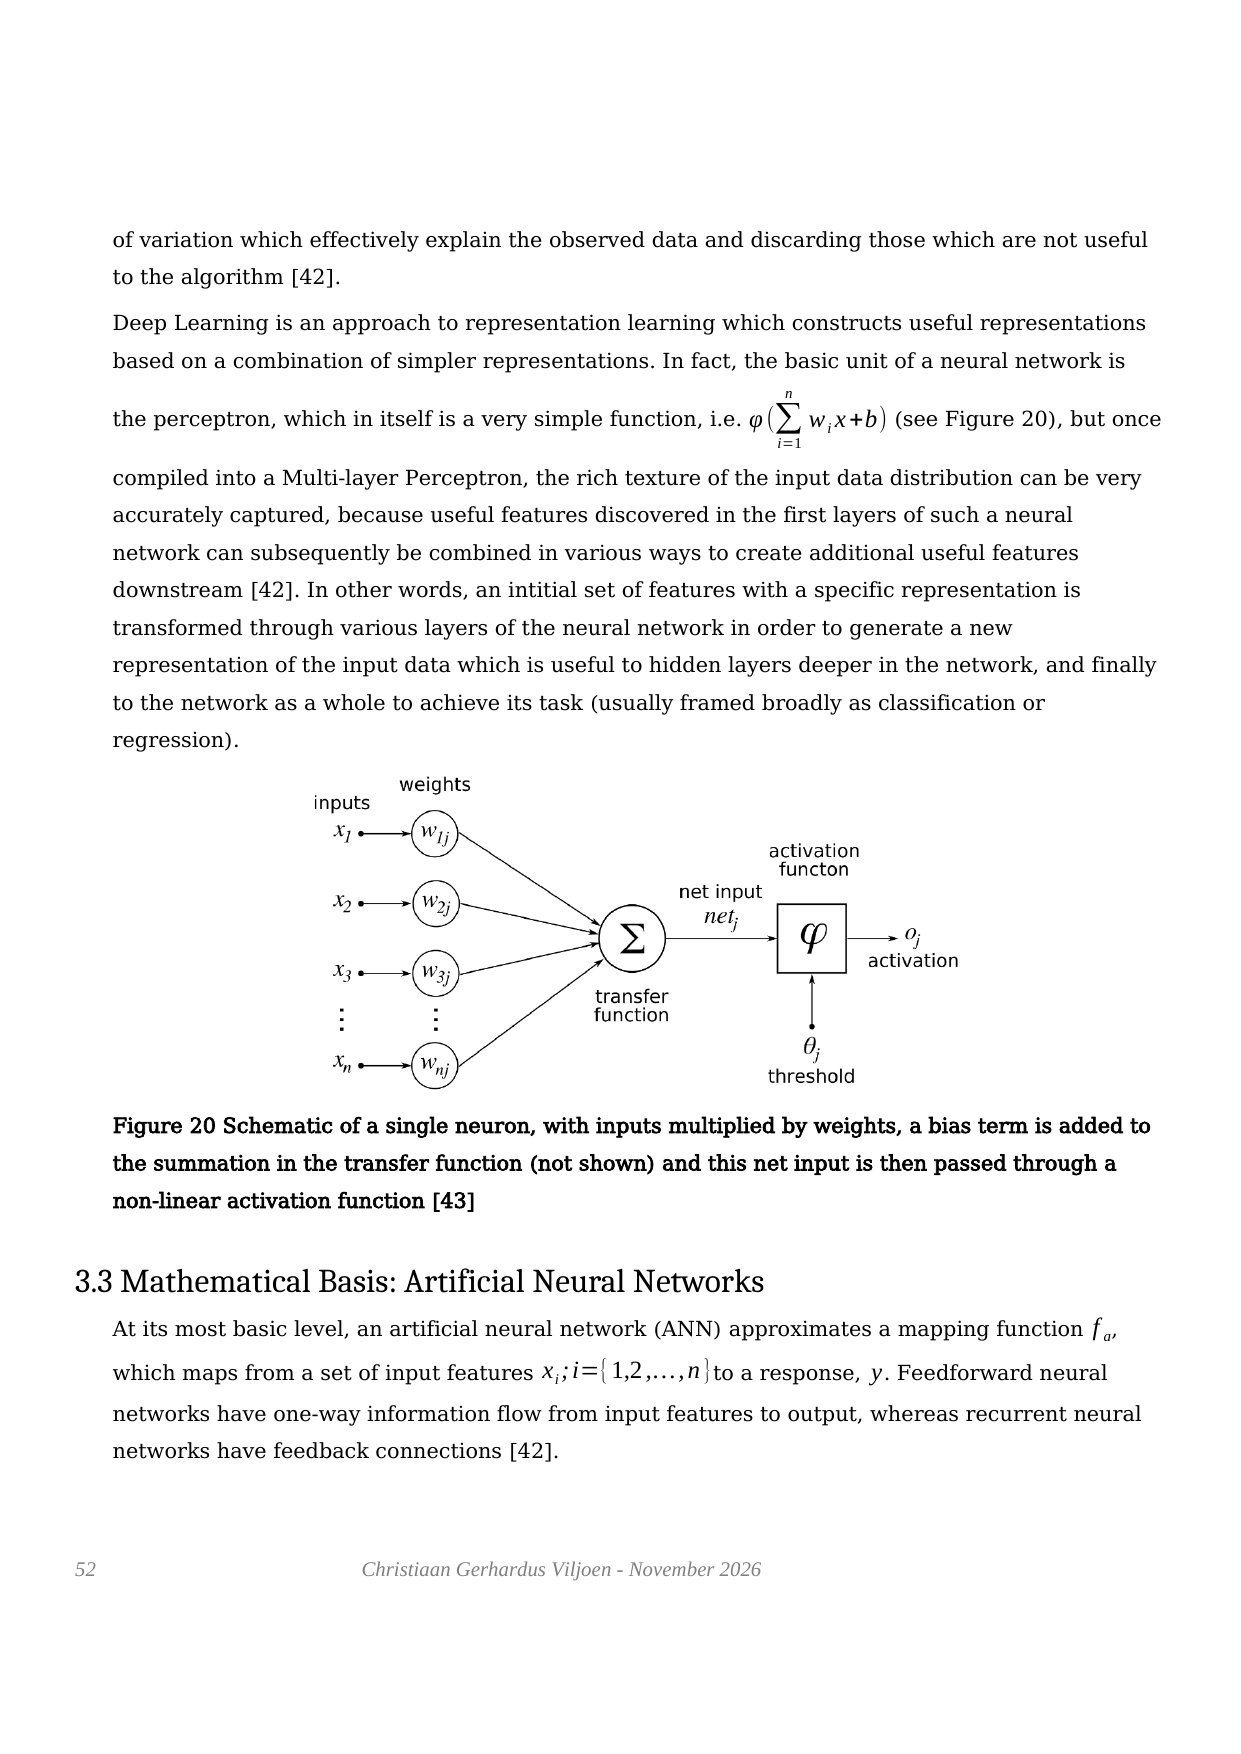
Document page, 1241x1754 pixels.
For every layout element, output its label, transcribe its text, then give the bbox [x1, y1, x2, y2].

text Deep Learning is an approach to representation learning which constructs useful representations based on a combination of simpler representations. In fact, the basic unit of a neural network is the perceptron, which in itself is a very simple function, i.e. (see Figure 20), but once compiled into a Multi-layer Perceptron, the rich texture of the input data distribution can be very accurately captured, because useful features discovered in the first layers of such a neural network can subsequently be combined in various ways to create additional useful features downstream . In other words, an intitial set of features with a specific representation is transformed through various layers of the neural network in order to generate a new representation of the input data which is useful to hidden layers deeper in the network, and finally to the network as a whole to achieve its task (usually framed broadly as classification or regression). [112, 310, 1165, 752]
picture [303, 773, 974, 1092]
text At its most basic level, an artificial neural network (ANN) approximates a mapping function , which maps from a set of input features to a response, . Feedforward neural networks have one-way information flow from input features to output, whereas recurrent neural networks have feedback connections. [112, 1313, 1165, 1463]
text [112, 227, 1165, 289]
subtitle Mathematical Basis: Artificial Neural Networks [75, 1262, 1165, 1301]
text Figure 20 Schematic of a single neuron, with inputs multiplied by weights, a bias term is added to the summation in the transfer function (not shown) and this net input is then passed through a non-linear activation function [112, 1112, 1165, 1212]
